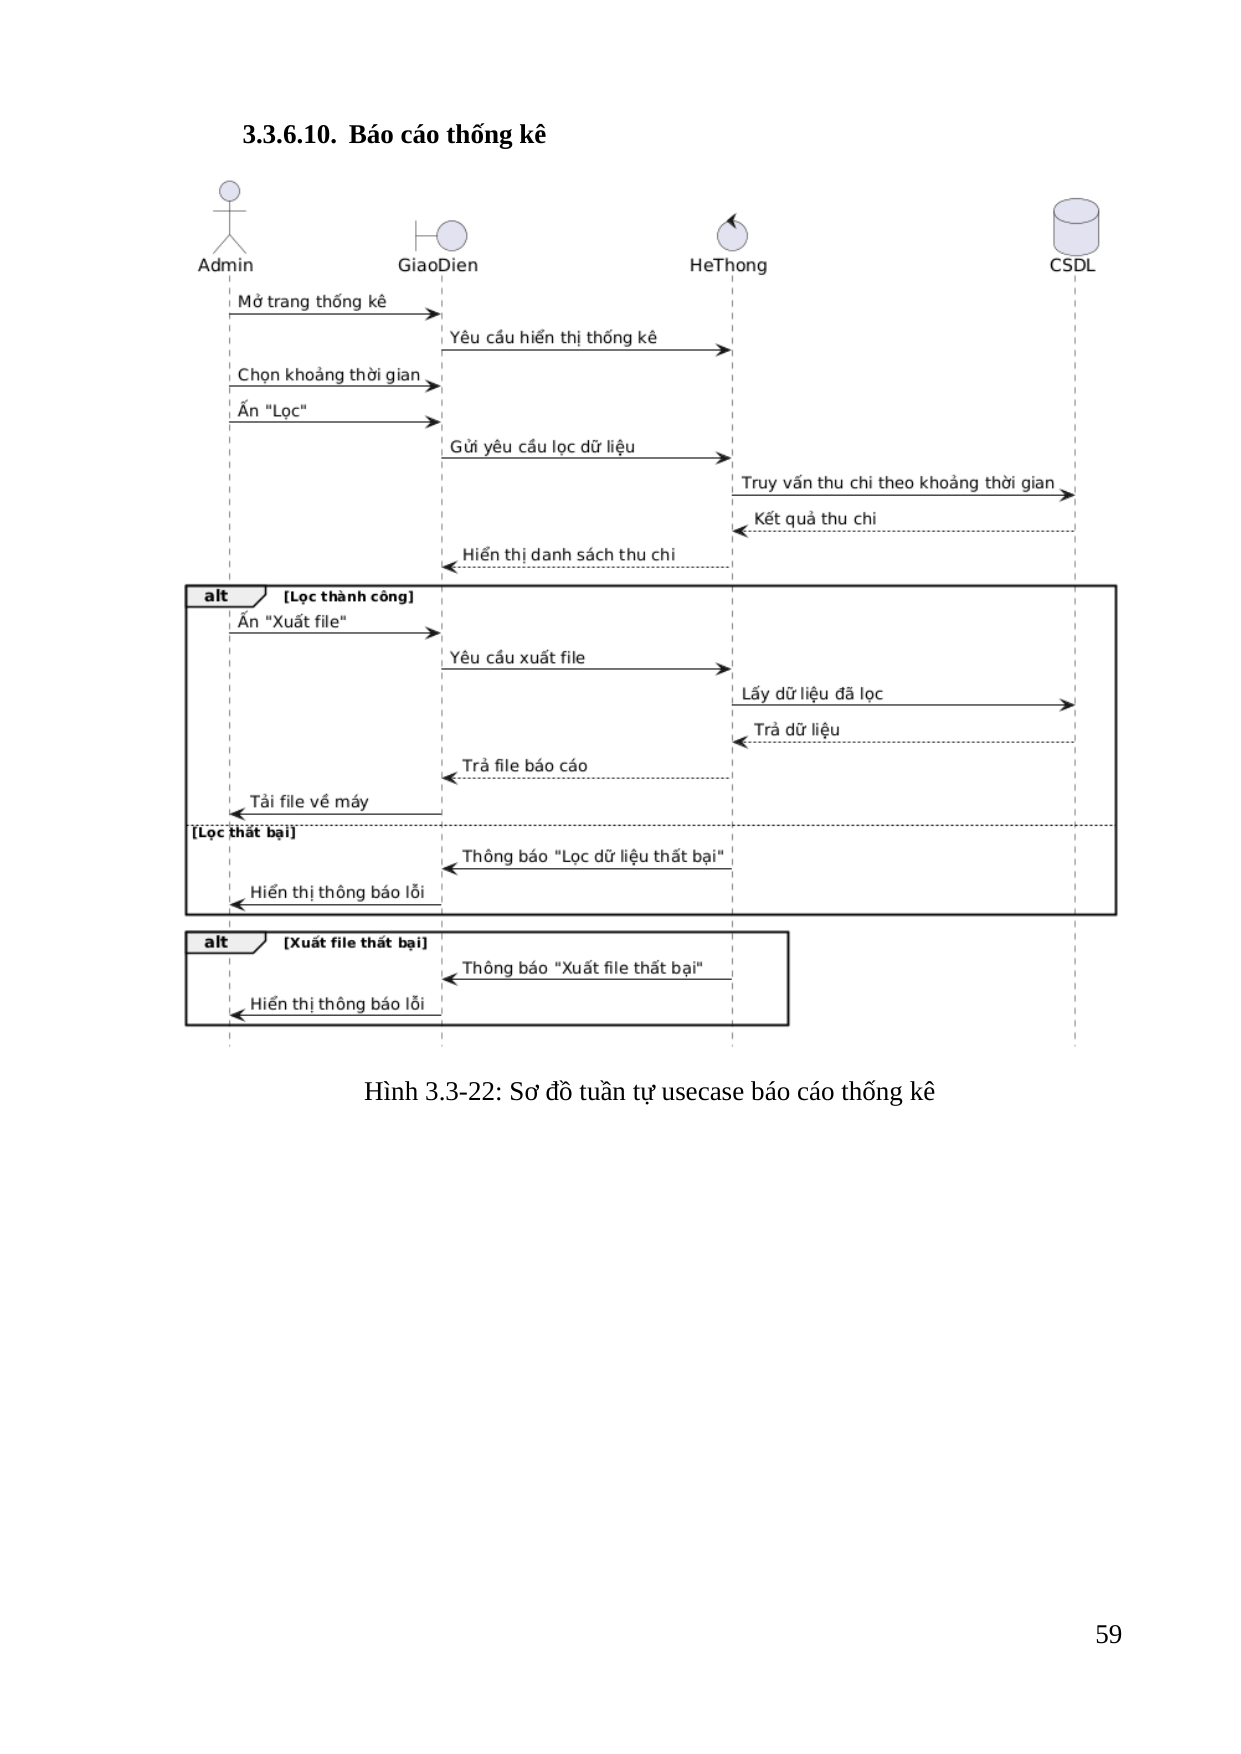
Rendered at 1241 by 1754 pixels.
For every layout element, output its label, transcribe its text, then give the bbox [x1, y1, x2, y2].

text Hình 3.3-22: Sơ đồ tuần tự usecase báo cáo thống kê [177, 1074, 1122, 1106]
subtitle Báo cáo thống kê [242, 118, 1122, 149]
picture [177, 177, 1123, 1047]
